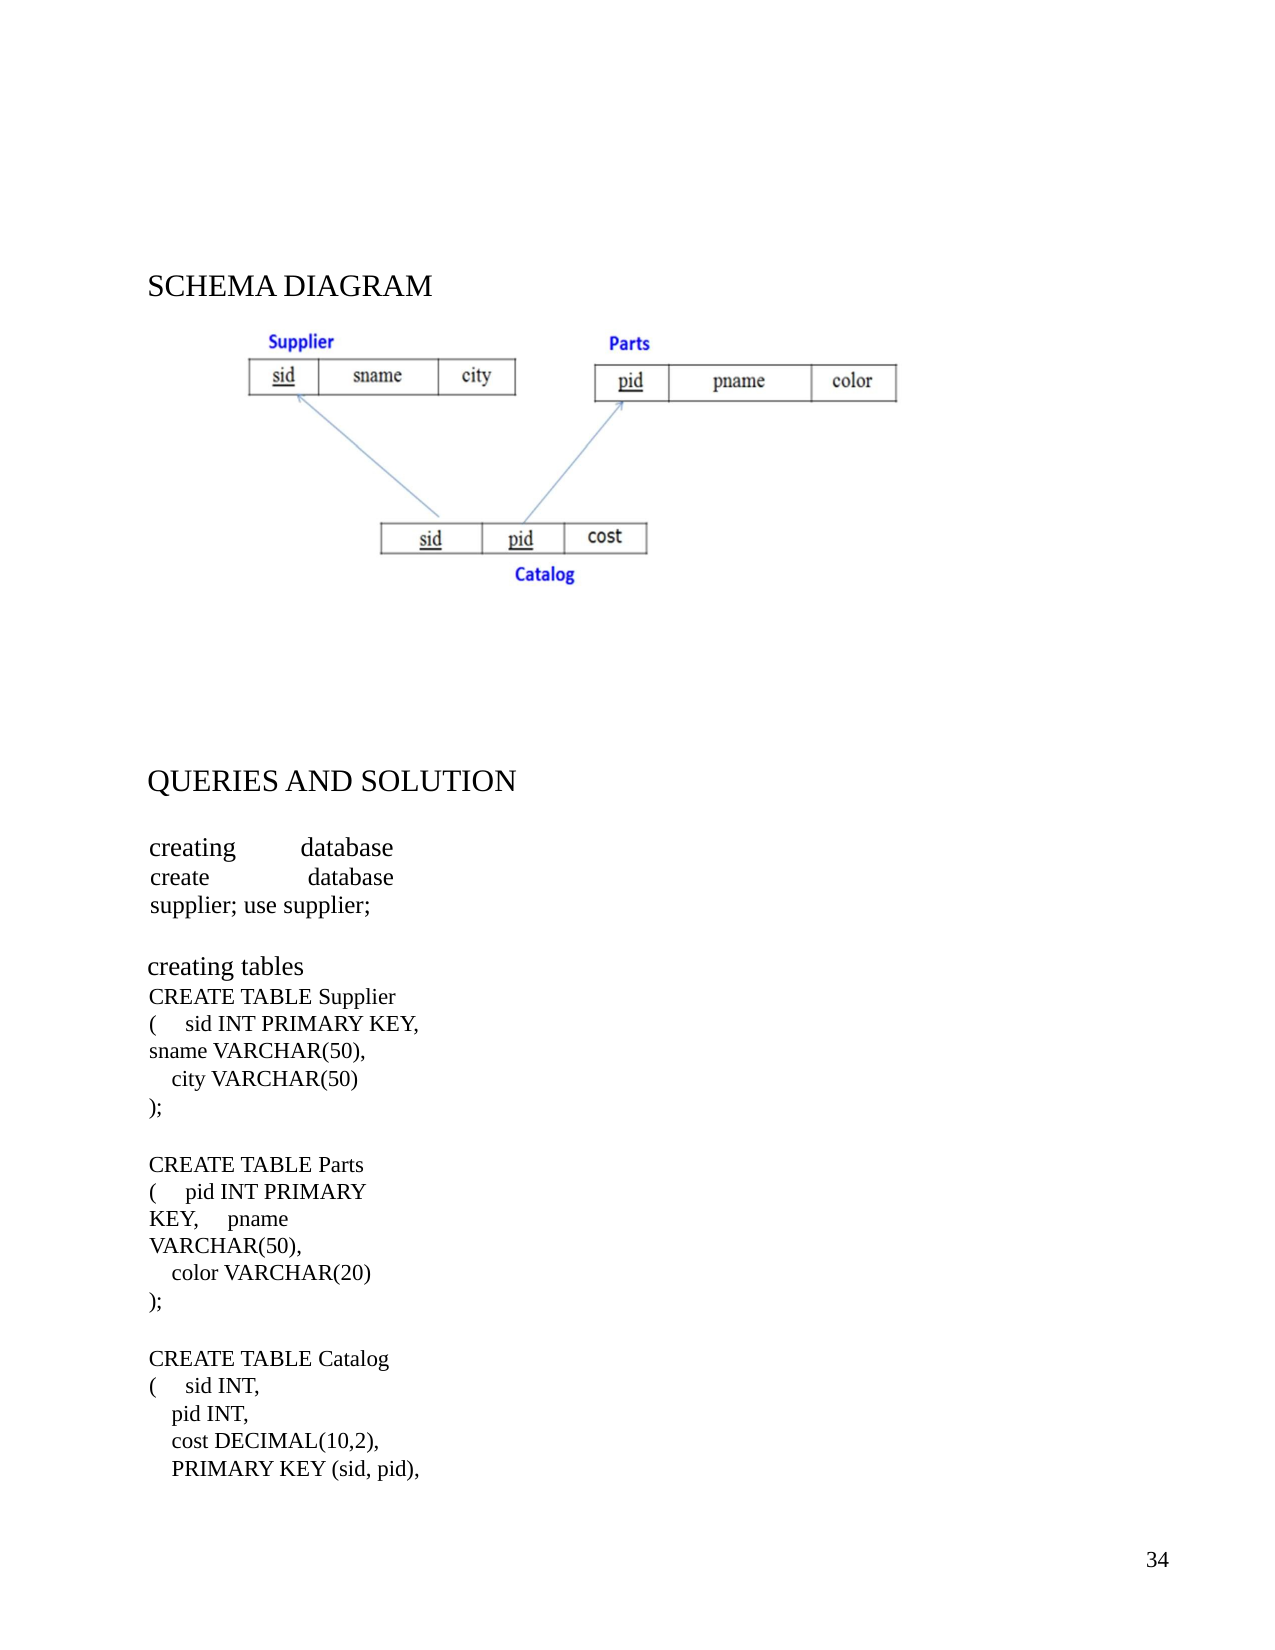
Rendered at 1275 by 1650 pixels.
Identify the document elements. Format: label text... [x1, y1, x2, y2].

text PRIMARY KEY (sid, pid), [148, 1455, 1253, 1481]
text QUERIES AND SOLUTION [147, 762, 1253, 798]
text color VARCHAR(20) [148, 1259, 1253, 1286]
text creating tables [147, 949, 1223, 981]
text creating database create database supplier; use supplier; [149, 831, 394, 919]
text CREATE TABLE Supplier ( sid INT PRIMARY KEY, sname VARCHAR(50), [148, 983, 446, 1064]
text CREATE TABLE Parts ( pid INT PRIMARY KEY, pname VARCHAR(50), [148, 1151, 417, 1258]
text CREATE TABLE Catalog ( sid INT, [148, 1345, 440, 1398]
text city VARCHAR(50) [148, 1065, 1253, 1092]
text ); [148, 1093, 1253, 1119]
text cost DECIMAL(10,2), [148, 1427, 1253, 1453]
text SCHEMA DIAGRAM [147, 267, 1253, 303]
text pid INT, [148, 1399, 1253, 1426]
text ); [148, 1287, 1253, 1313]
picture [156, 306, 1025, 730]
